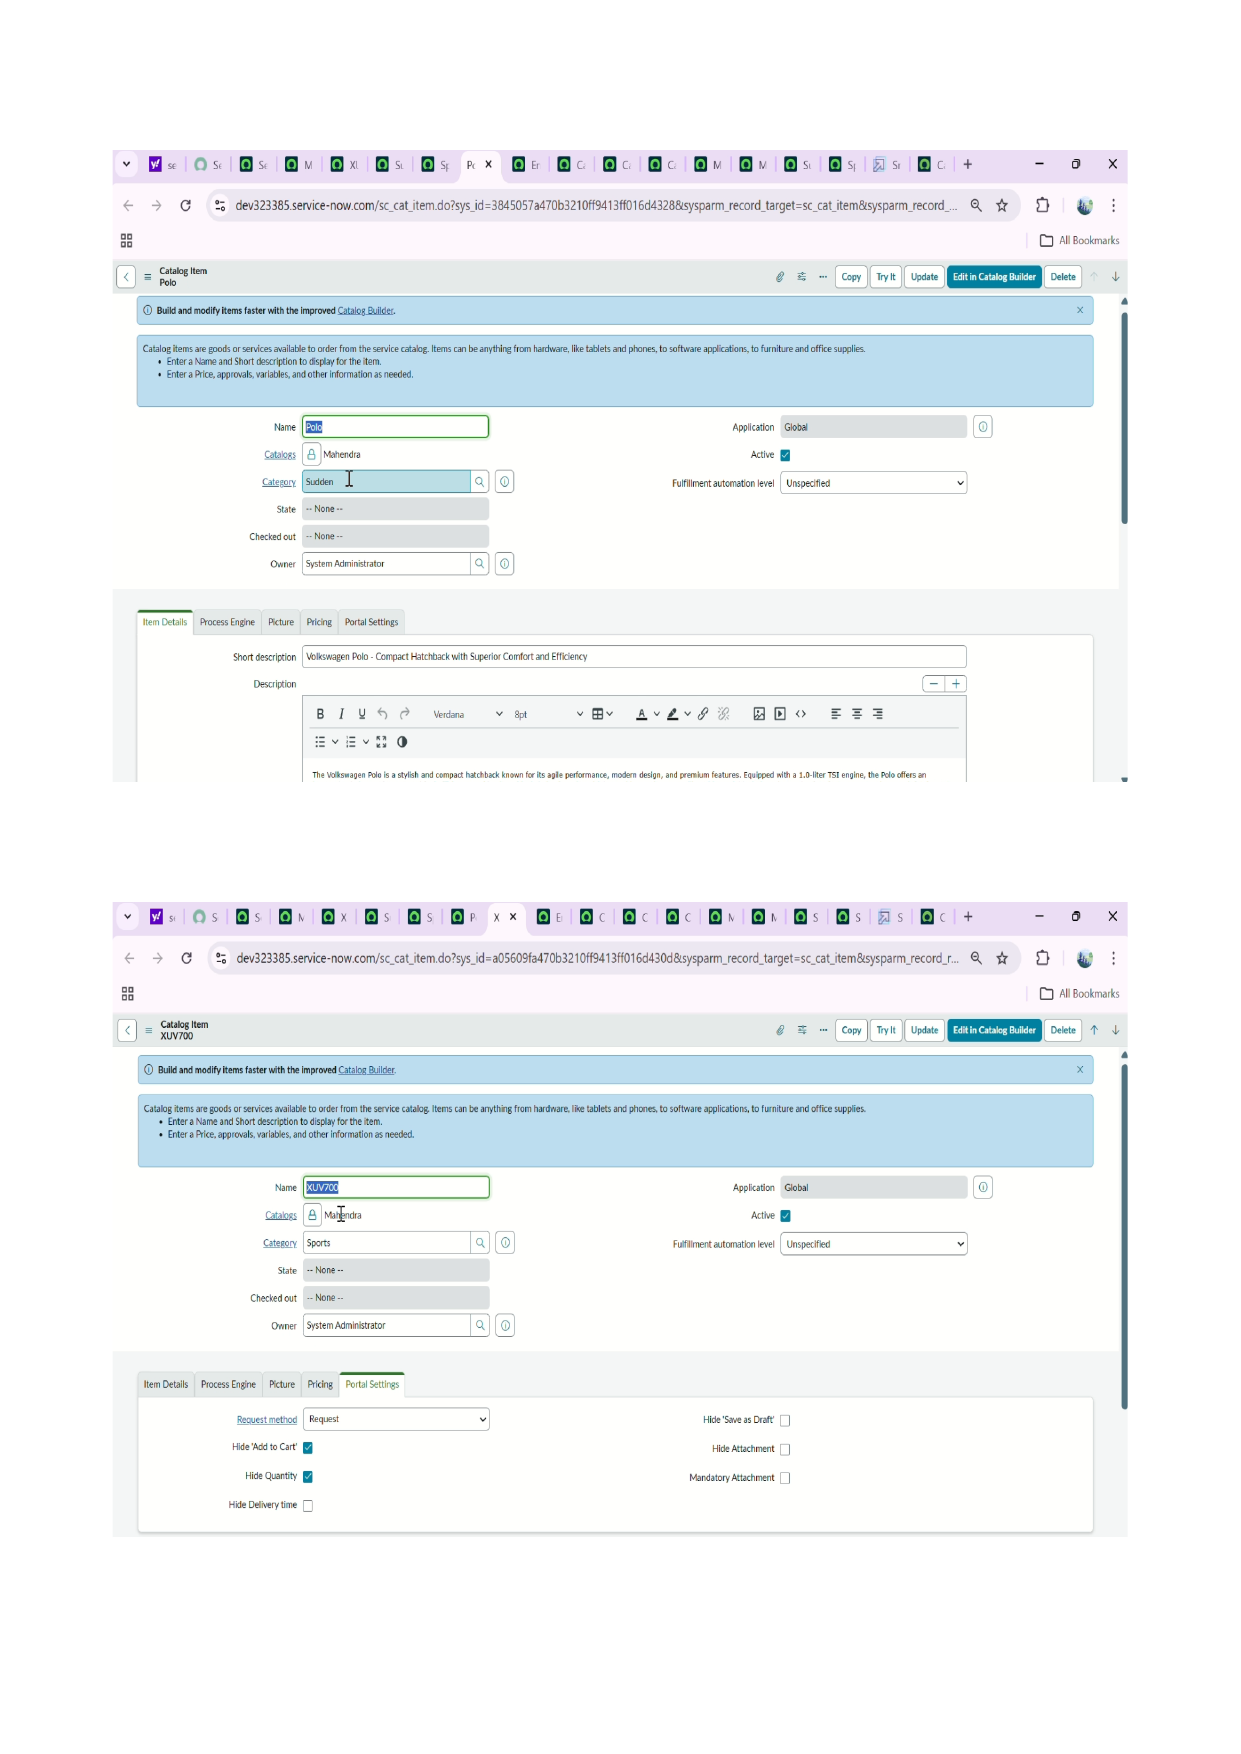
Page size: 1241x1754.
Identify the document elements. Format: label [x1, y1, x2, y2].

picture [112, 902, 1128, 1537]
picture [112, 150, 1128, 782]
